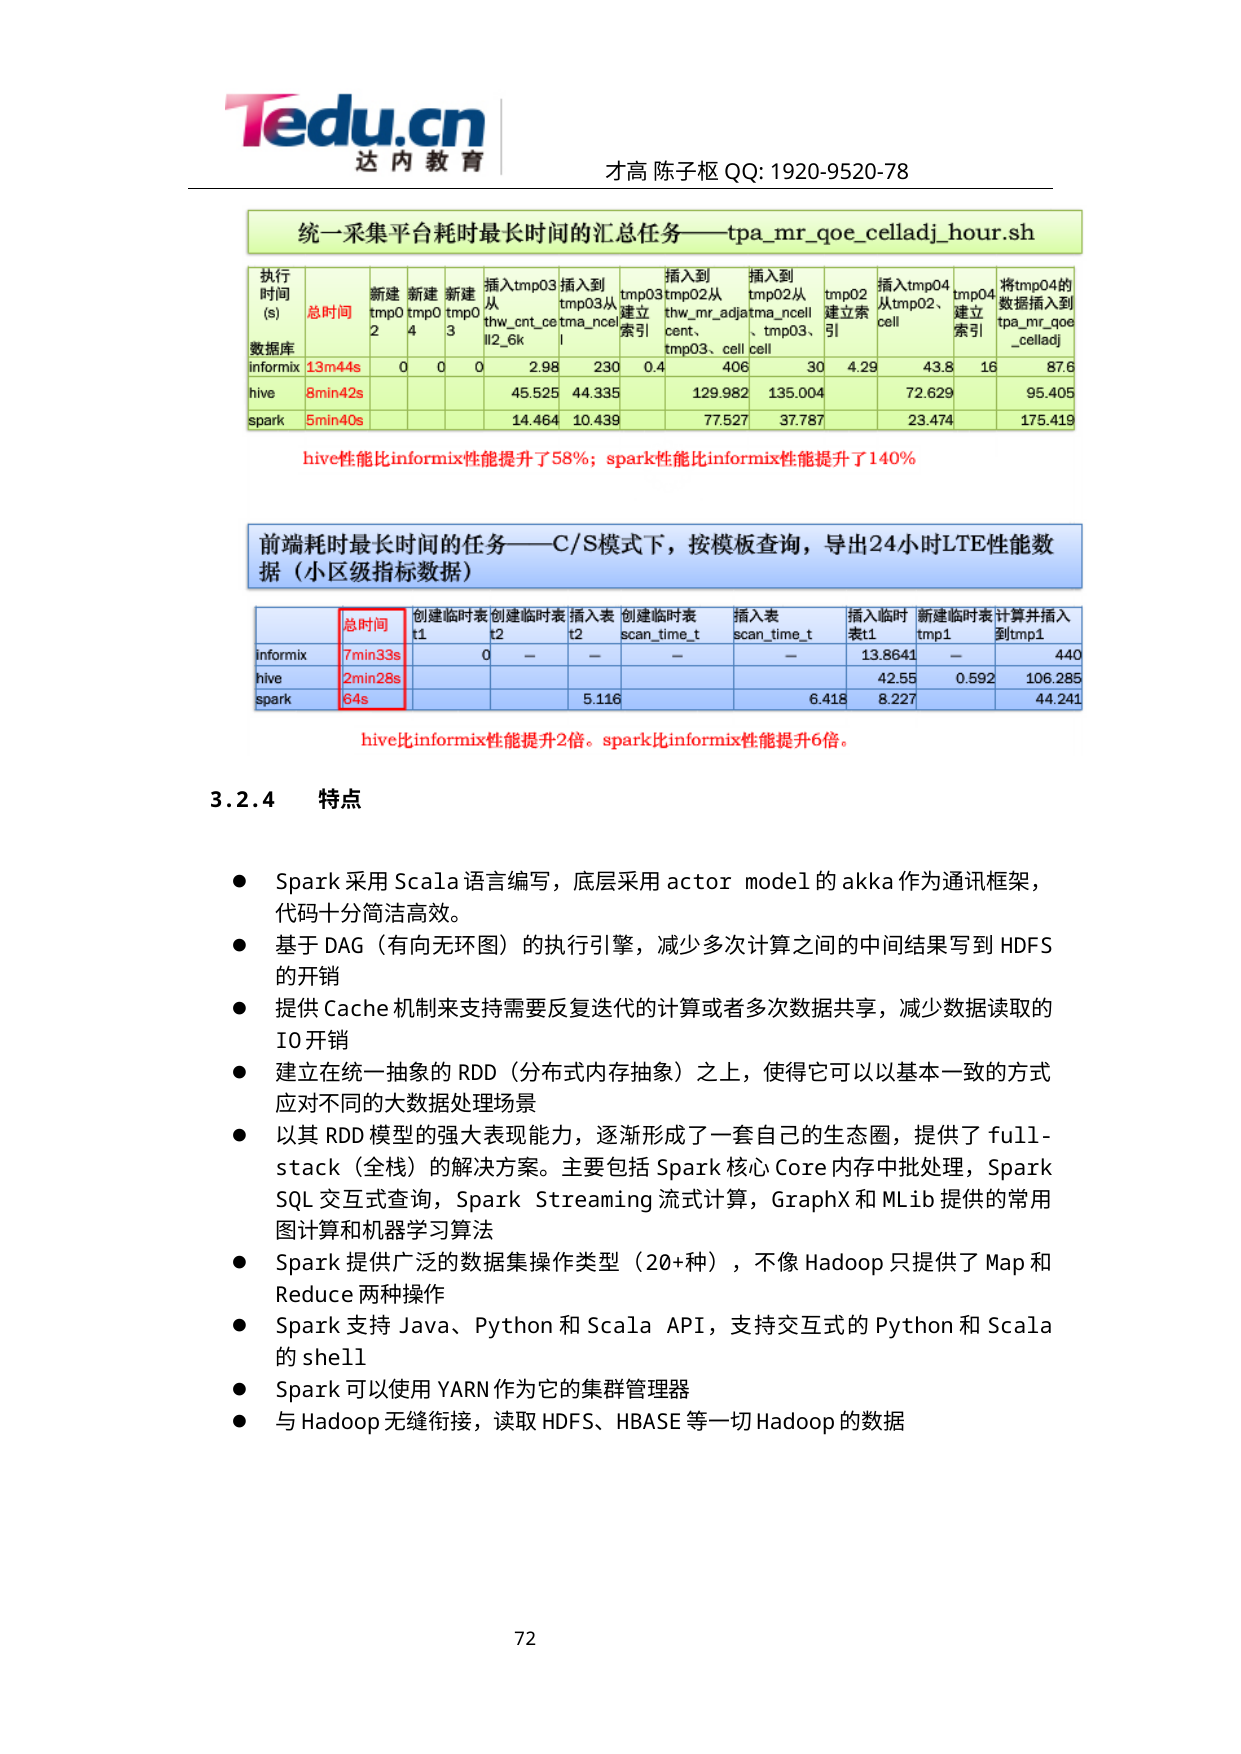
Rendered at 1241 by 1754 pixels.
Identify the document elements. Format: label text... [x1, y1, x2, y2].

list 以其RDD模型的强大表现能力，逐渐形成了一套自己的生态圈，提供了full-stack（全栈）的解决方案。主要包括Spark核心Core内存中批处理，Spark SQL交互式查询，Spark Streaming流式计算，GraphX和MLib提供的常用图计算和机器学习算法 [231, 1118, 1053, 1245]
list Spark采用Scala语言编写，底层采用actor model的akka作为通讯框架，代码十分简洁高效。 [231, 864, 1053, 928]
list 提供Cache机制来支持需要反复迭代的计算或者多次数据共享，减少数据读取的IO开销 [231, 991, 1053, 1054]
list Spark支持Java、Python和Scala API，支持交互式的Python和Scala的shell [231, 1308, 1053, 1372]
list Spark提供广泛的数据集操作类型（20+种），不像Hadoop只提供了Map和Reduce两种操作 [231, 1245, 1053, 1308]
list 与Hadoop无缝衔接，读取HDFS、HBASE等一切Hadoop的数据 [231, 1404, 1053, 1436]
list 基于DAG（有向无环图）的执行引擎，减少多次计算之间的中间结果写到HDFS的开销 [231, 928, 1053, 991]
list Spark可以使用YARN作为它的集群管理器 [231, 1372, 1053, 1404]
picture [231, 197, 1097, 756]
subtitle 特点 [209, 782, 1031, 814]
picture [225, 88, 507, 180]
list 建立在统一抽象的RDD（分布式内存抽象）之上，使得它可以以基本一致的方式应对不同的大数据处理场景 [231, 1054, 1053, 1118]
